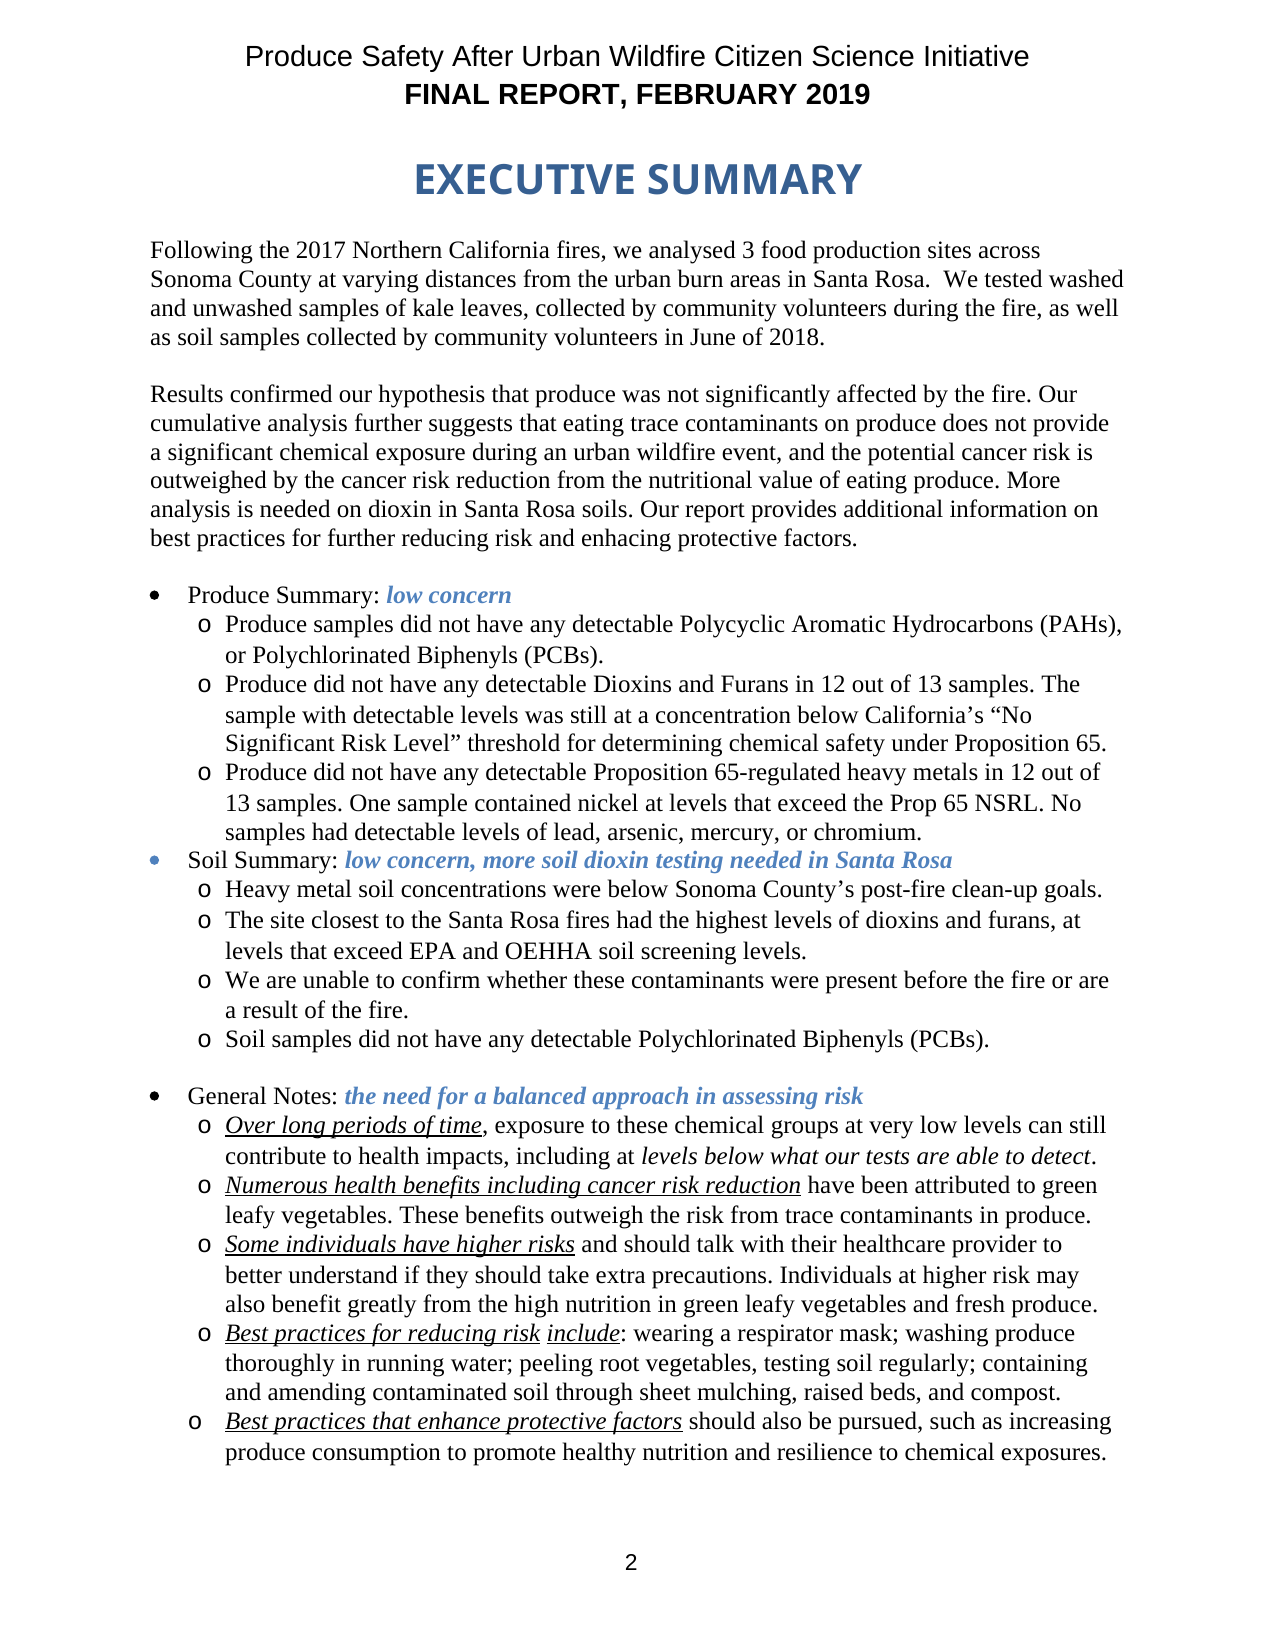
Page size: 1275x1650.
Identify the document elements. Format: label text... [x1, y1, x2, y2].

text Following the 2017 Northern California fires, we analysed 3 food production sites across Sonoma County at varying distances from the urban burn areas in Santa Rosa. We tested washed and unwashed samples of kale leaves, collected by community volunteers during the fire, as well as soil samples collected by community volunteers in June of 2018. [150, 236, 1125, 351]
list Numerous health benefits including cancer risk reduction have been attributed to green leafy vegetables. These benefits outweigh the risk from trace contaminants in produce. [197, 1170, 1125, 1229]
list Best practices for reducing risk include: wearing a respirator mask; washing produce thoroughly in running water; peeling root vegetables, testing soil regularly; containing and amending contaminated soil through sheet mulching, raised beds, and compost. [197, 1318, 1125, 1406]
list Over long periods of time, exposure to these chemical groups at very low levels can still contribute to health impacts, including at levels below what our tests are able to detect. [197, 1110, 1125, 1170]
list Produce did not have any detectable Proposition 65-regulated heavy metals in 12 out of 13 samples. One sample contained nickel at levels that exceed the Prop 65 NSRL. No samples had detectable levels of lead, arsenic, mercury, or chromium. [197, 757, 1125, 846]
list Soil samples did not have any detectable Polychlorinated Biphenyls (PCBs). [197, 1024, 1125, 1081]
list General Notes: the need for a balanced approach in assessing risk [150, 1081, 1125, 1110]
list The site closest to the Santa Rosa fires had the highest levels of dioxins and furans, at levels that exceed EPA and OEHHA soil screening levels. [197, 905, 1125, 965]
text Results confirmed our hypothesis that produce was not significantly affected by the fire. Our cumulative analysis further suggests that eating trace contaminants on produce does not provide a significant chemical exposure during an urban wildfire event, and the potential cancer risk is outweighed by the cancer risk reduction from the nutritional value of eating produce. More analysis is needed on dioxin in Santa Rosa soils. Our report provides additional information on best practices for further reducing risk and enhacing protective factors. [150, 379, 1125, 552]
list Heavy metal soil concentrations were below Sonoma County’s post-fire clean-up goals. [197, 874, 1125, 905]
list Best practices that enhance protective factors should also be pursued, such as increasing produce consumption to promote healthy nutrition and resilience to chemical exposures. [187, 1406, 1125, 1466]
list Produce samples did not have any detectable Polycyclic Aromatic Hydrocarbons (PAHs), or Polychlorinated Biphenyls (PCBs). [197, 609, 1125, 669]
text EXECUTIVE SUMMARY [150, 150, 1125, 207]
list Some individuals have higher risks and should talk with their healthcare provider to better understand if they should take extra precautions. Individuals at higher risk may also benefit greatly from the high nutrition in green leafy vegetables and fresh produce. [197, 1229, 1125, 1318]
list Soil Summary: low concern, more soil dioxin testing needed in Santa Rosa [150, 846, 1125, 874]
list Produce Summary: low concern [150, 581, 1125, 609]
list Produce did not have any detectable Dioxins and Furans in 12 out of 13 samples. The sample with detectable levels was still at a concentration below California’s “No Significant Risk Level” threshold for determining chemical safety under Proposition 65. [197, 669, 1125, 757]
list We are unable to confirm whether these contaminants were present before the fire or are a result of the fire. [197, 965, 1125, 1024]
